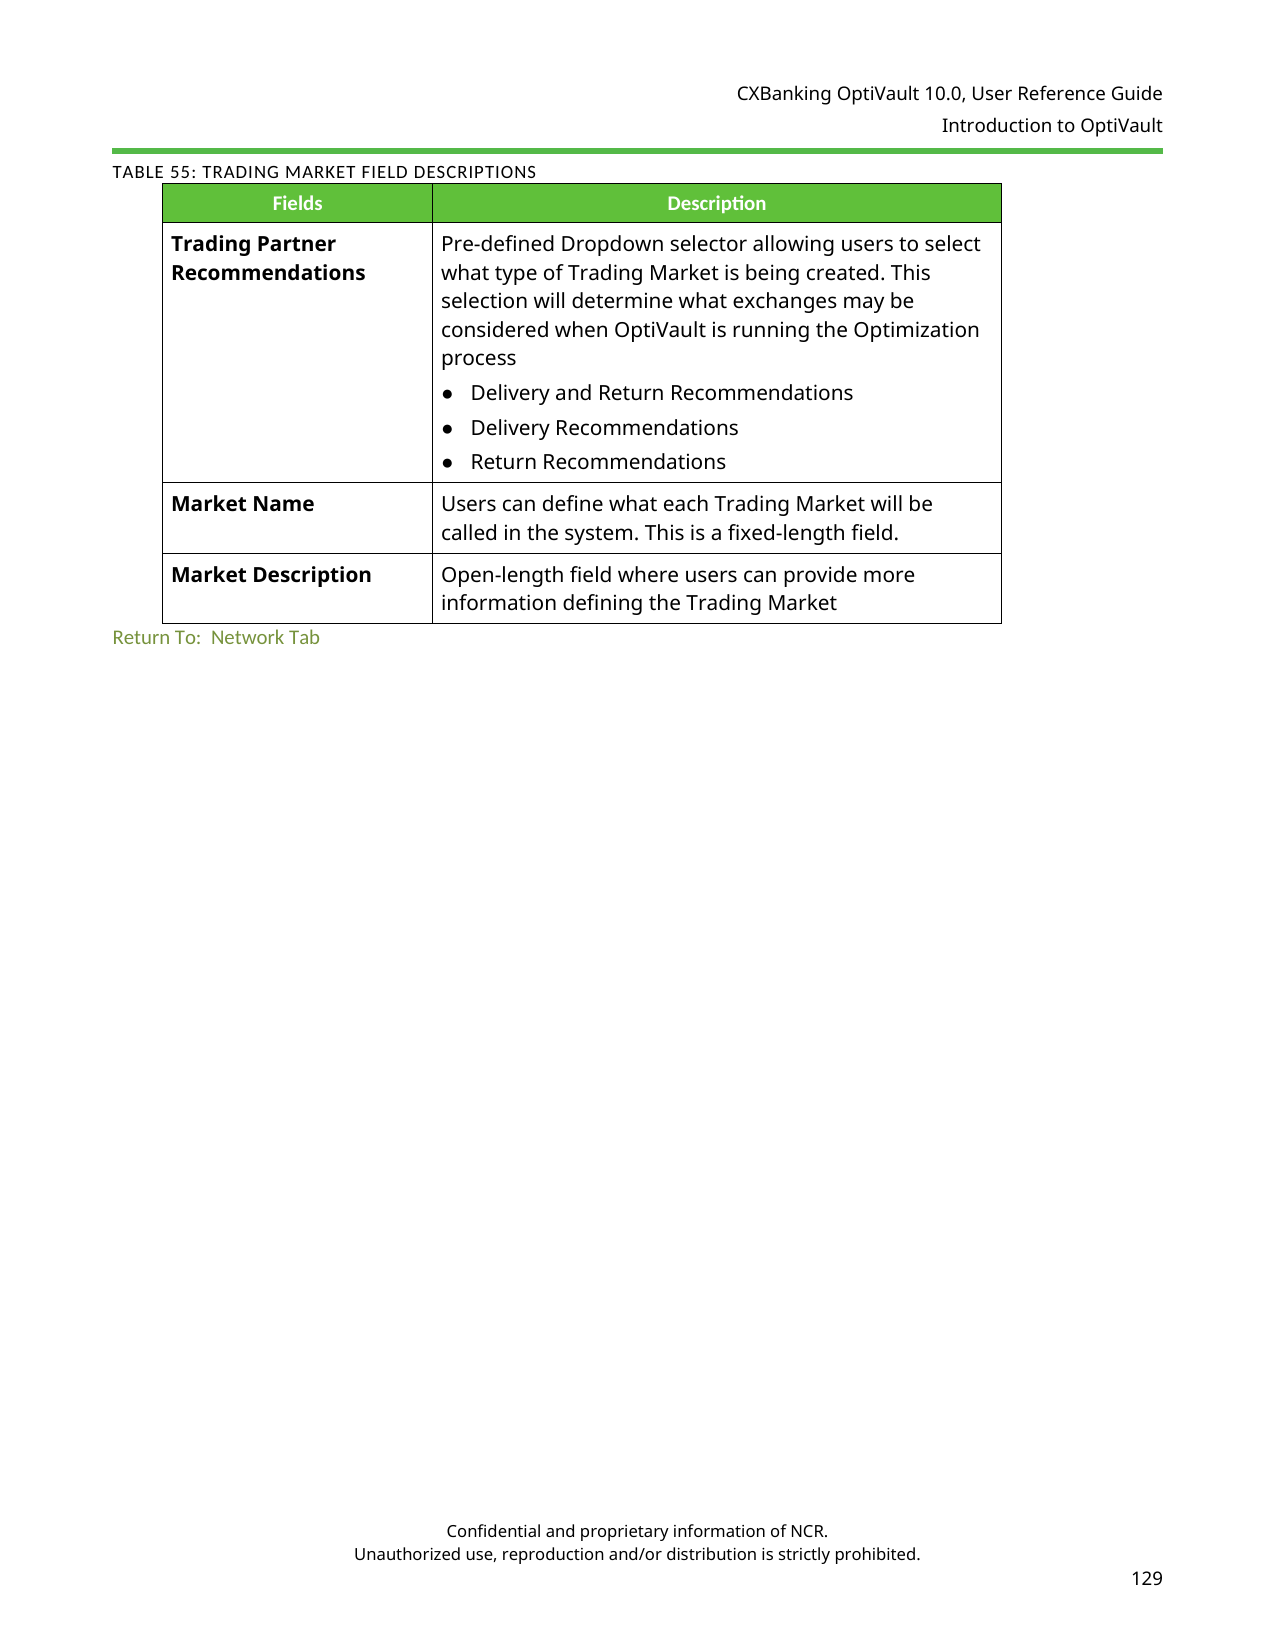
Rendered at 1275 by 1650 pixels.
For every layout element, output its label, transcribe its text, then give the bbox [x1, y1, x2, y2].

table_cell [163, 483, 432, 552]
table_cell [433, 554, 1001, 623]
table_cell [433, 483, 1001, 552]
text Return To: Network Tab [112, 624, 1163, 649]
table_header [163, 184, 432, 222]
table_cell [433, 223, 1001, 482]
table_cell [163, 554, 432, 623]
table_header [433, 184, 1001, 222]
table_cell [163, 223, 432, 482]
